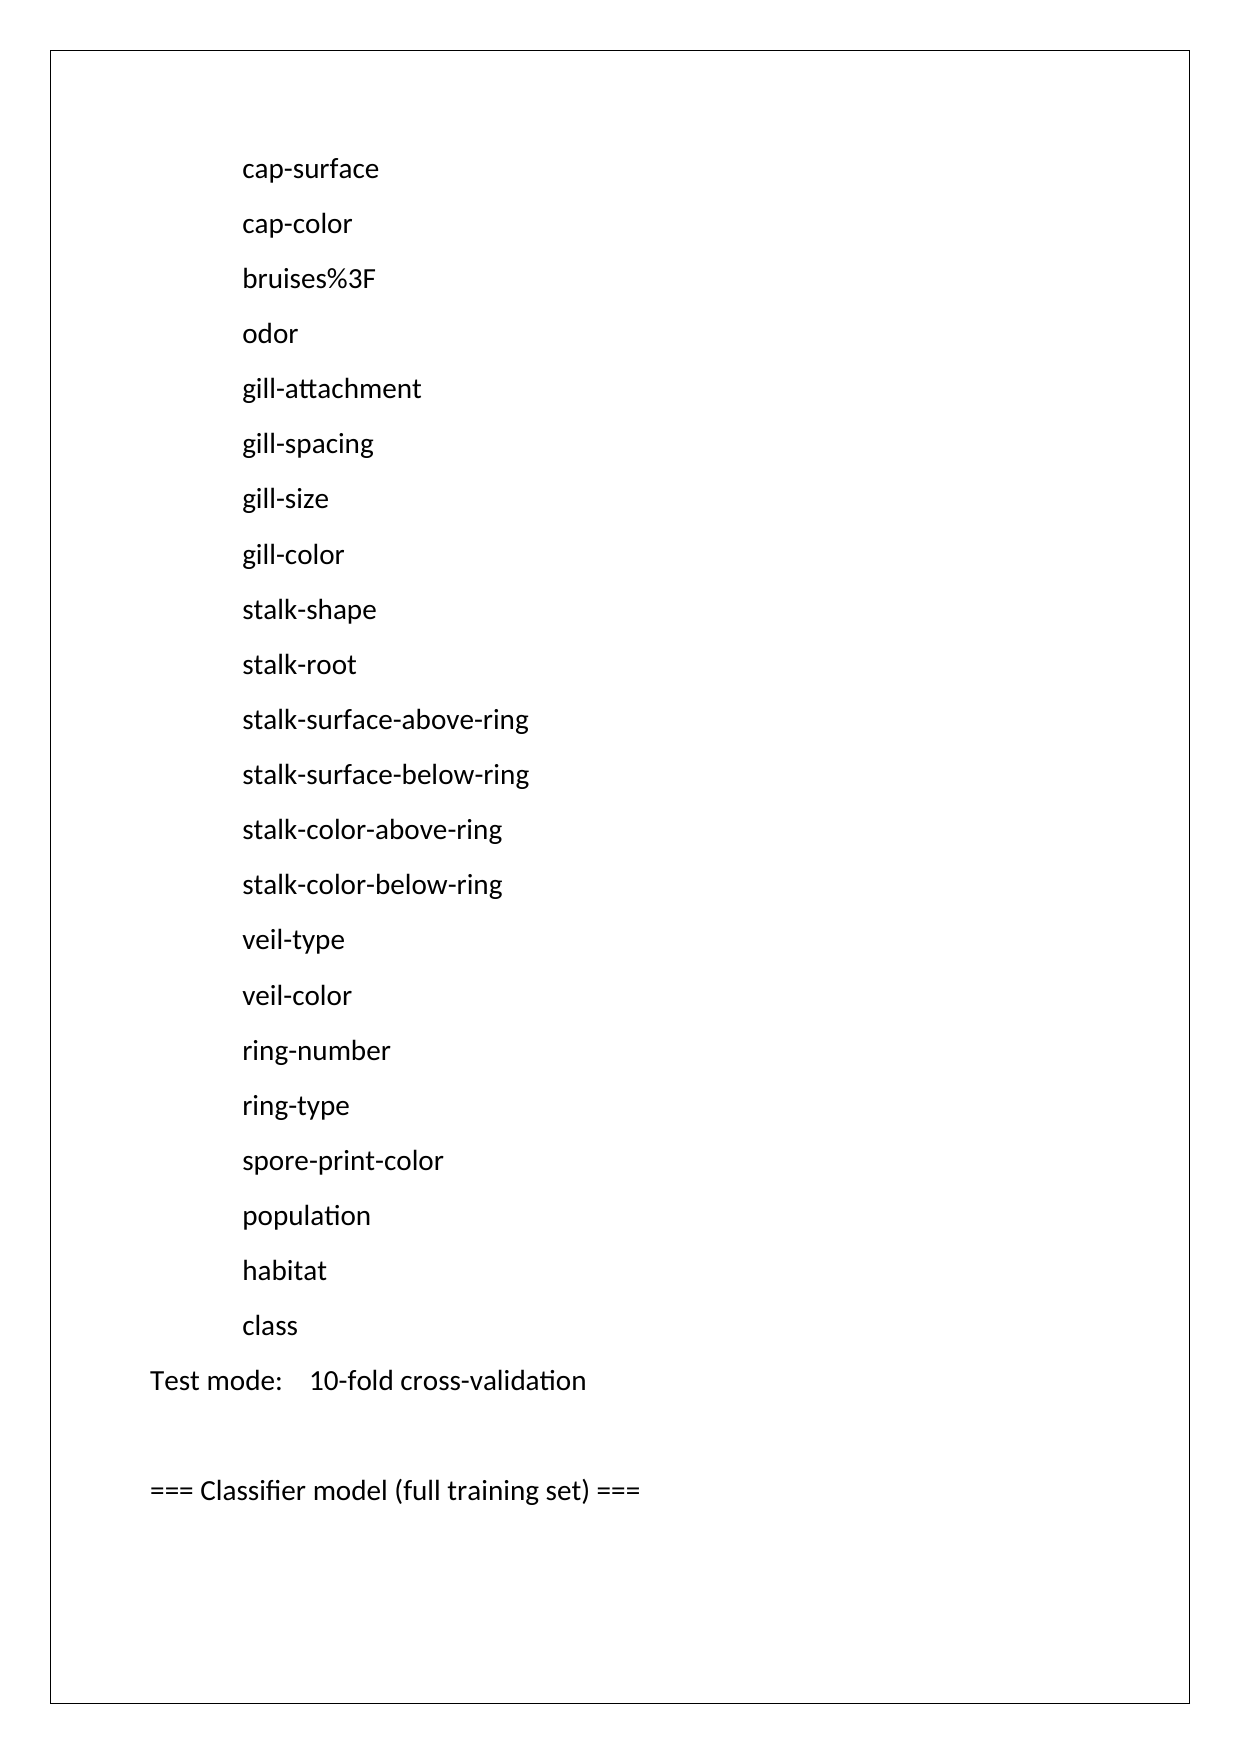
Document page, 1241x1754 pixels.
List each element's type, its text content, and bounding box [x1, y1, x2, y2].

text stalk-root [150, 646, 1090, 682]
text spore-print-color [150, 1142, 1090, 1177]
text stalk-surface-above-ring [150, 701, 1090, 737]
text class [150, 1307, 1090, 1343]
text gill-size [150, 481, 1090, 516]
text ring-number [150, 1032, 1090, 1067]
text ring-type [150, 1087, 1090, 1122]
text Test mode: 10-fold cross-validation [150, 1362, 1090, 1398]
text stalk-color-above-ring [150, 811, 1090, 847]
text veil-color [150, 977, 1090, 1012]
text veil-type [150, 921, 1090, 957]
text bruises%3F [150, 260, 1090, 296]
text population [150, 1197, 1090, 1233]
text gill-attachment [150, 370, 1090, 406]
text stalk-shape [150, 591, 1090, 626]
text === Classifier model (full training set) === [150, 1472, 1090, 1508]
text stalk-surface-below-ring [150, 756, 1090, 792]
text gill-spacing [150, 426, 1090, 461]
text habitat [150, 1252, 1090, 1288]
text cap-color [150, 205, 1090, 241]
text cap-surface [150, 150, 1090, 186]
text gill-color [150, 536, 1090, 571]
text odor [150, 315, 1090, 351]
text stalk-color-below-ring [150, 866, 1090, 902]
